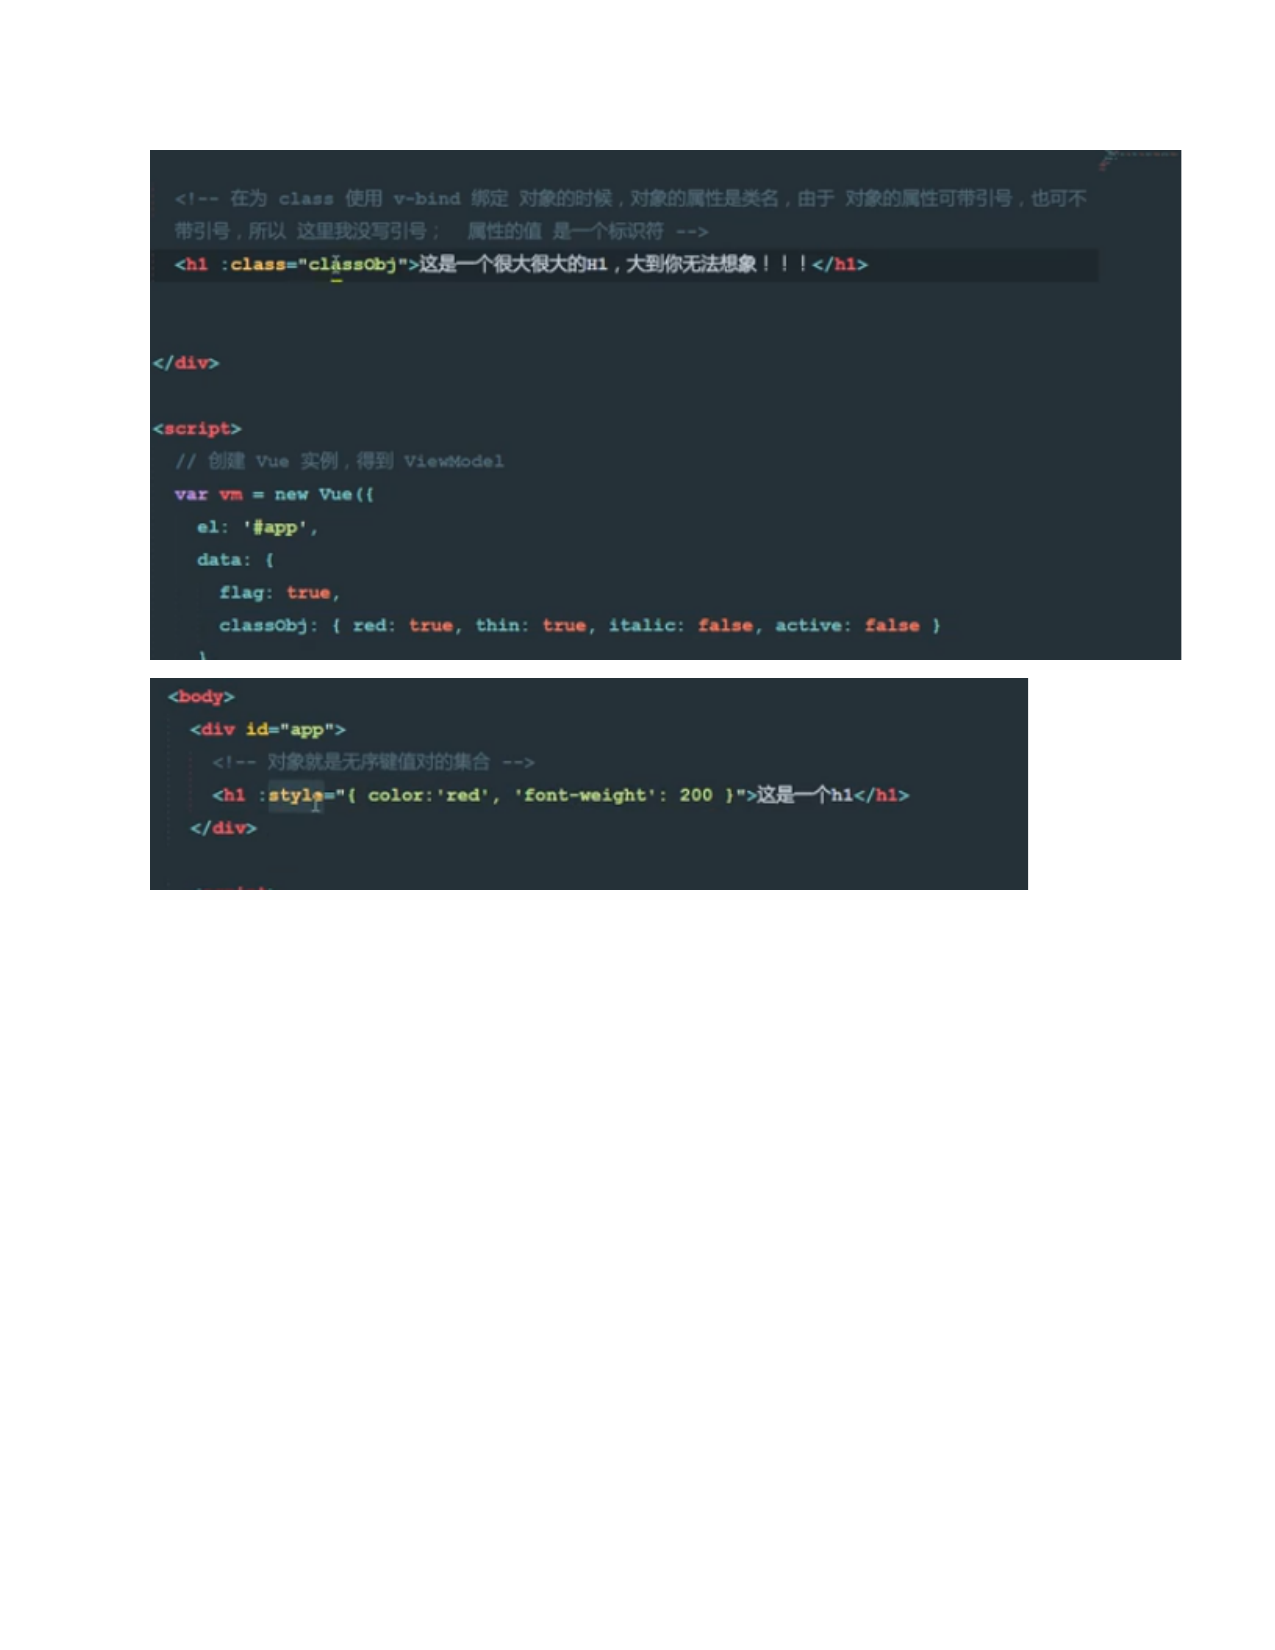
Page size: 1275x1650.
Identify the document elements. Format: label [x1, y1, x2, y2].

picture [150, 678, 1029, 890]
picture [150, 150, 1182, 660]
